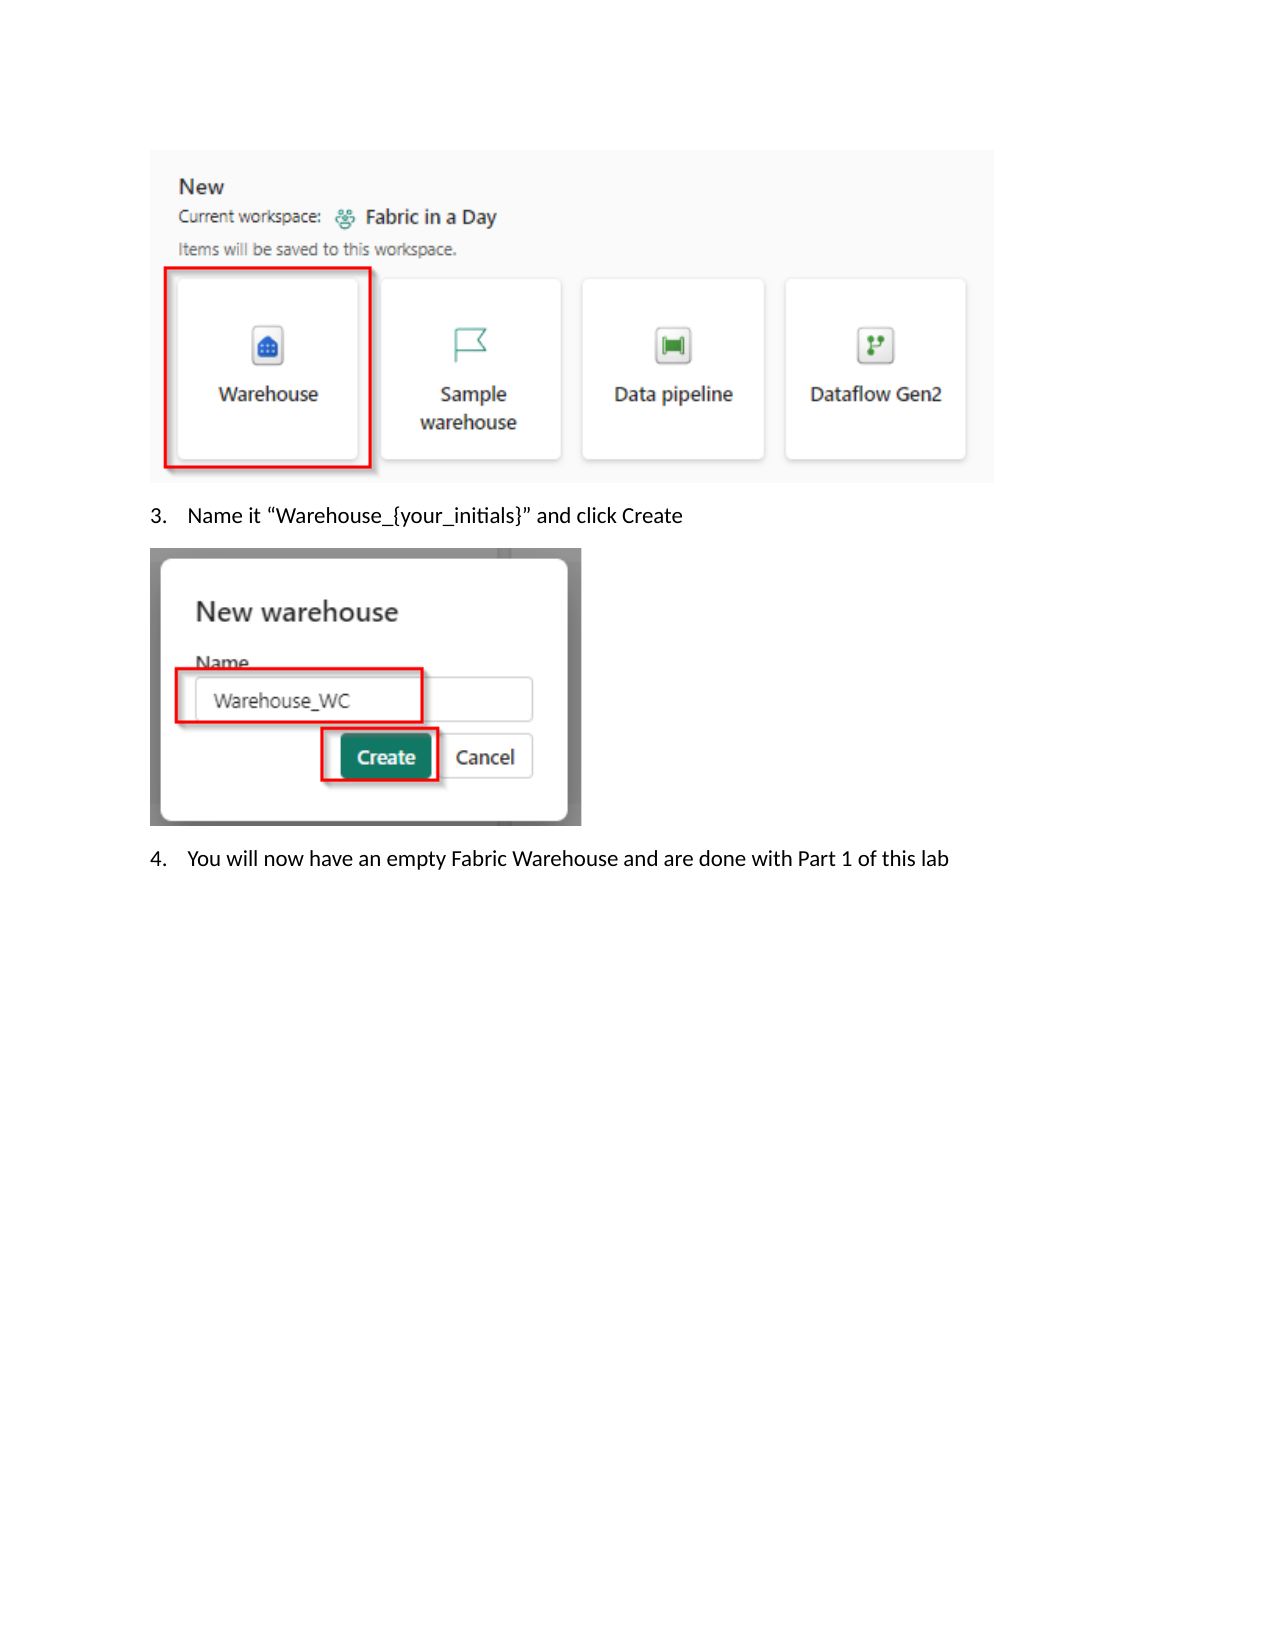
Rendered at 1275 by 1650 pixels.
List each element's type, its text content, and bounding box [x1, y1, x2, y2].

list You will now have an empty Fabric Warehouse and are done with Part 1 of this lab [150, 844, 1125, 872]
picture [150, 150, 994, 483]
list Name it “Warehouse_{your_initials}” and click Create [150, 502, 1125, 530]
picture [150, 548, 582, 826]
